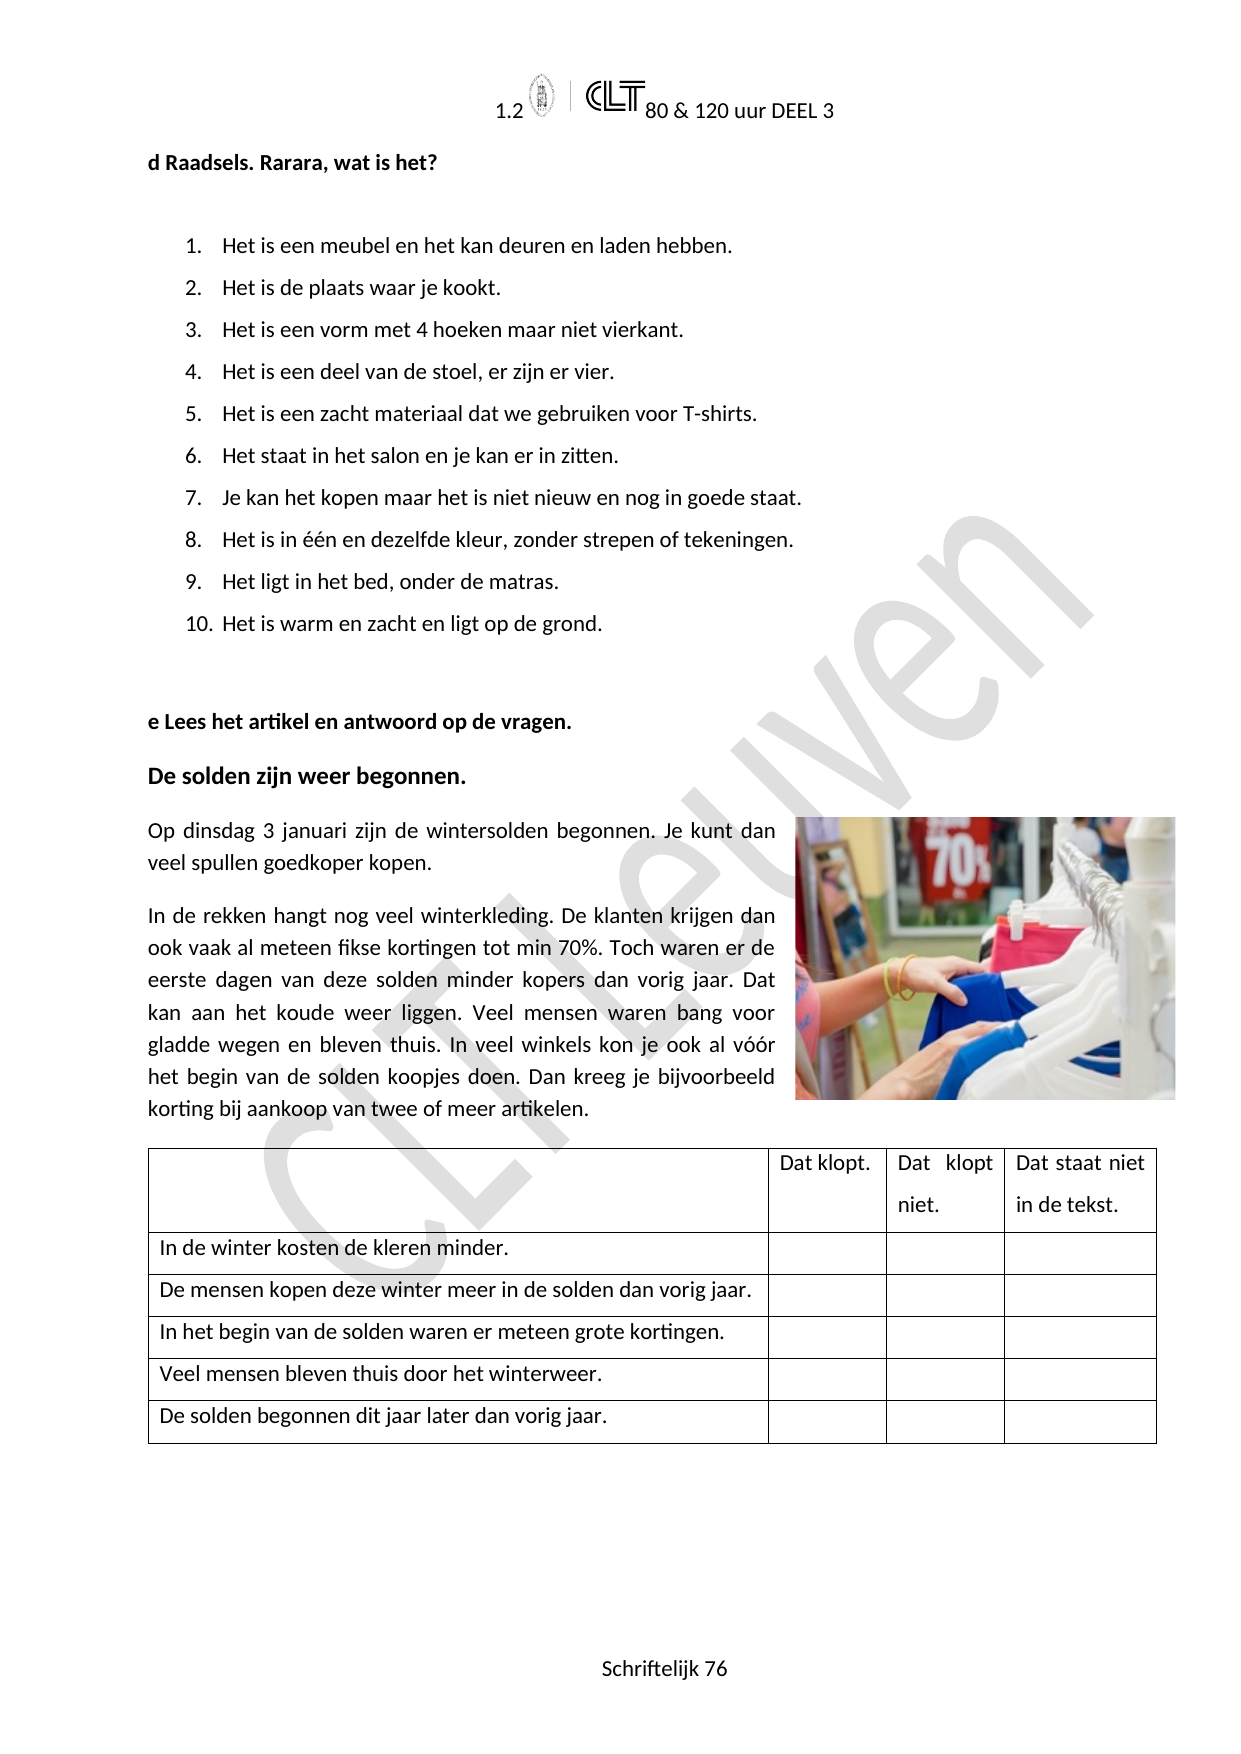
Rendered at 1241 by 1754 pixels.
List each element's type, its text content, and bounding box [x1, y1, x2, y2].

table_cell [769, 1359, 886, 1400]
list Het is warm en zacht en ligt op de grond. [185, 609, 1181, 637]
text De solden zijn weer begonnen. [148, 760, 1181, 791]
table_header Dat klopt niet. [887, 1149, 1004, 1232]
table_cell [1005, 1275, 1156, 1316]
table_header Dat staat niet in de tekst. [1005, 1149, 1156, 1232]
table_cell Veel mensen bleven thuis door het winterweer. [149, 1359, 768, 1400]
table_cell In de winter kosten de kleren minder. [149, 1233, 768, 1274]
table_cell [1005, 1317, 1156, 1358]
list Je kan het kopen maar het is niet nieuw en nog in goede staat. [185, 483, 1181, 511]
table_cell [887, 1317, 1004, 1358]
picture [794, 817, 1176, 1098]
picture [528, 73, 646, 118]
list Het ligt in het bed, onder de matras. [185, 567, 1181, 595]
list Het staat in het salon en je kan er in zitten. [185, 441, 1181, 469]
table_cell [887, 1359, 1004, 1400]
text In de rekken hangt nog veel winterkleding. De klanten krijgen dan ook vaak al meteen fikse kortingen tot min 70%. Toch waren er de eerste dagen van deze solden minder kopers dan vorig jaar. Dat kan aan het koude weer liggen. Veel mensen waren bang voor gladde wegen en bleven thuis. In veel winkels kon je ook al vóór het begin van de solden koopjes doen. Dan kreeg je bijvoorbeeld korting bij aankoop van twee of meer artikelen. [148, 901, 1181, 1122]
table_cell [769, 1233, 886, 1274]
table_cell In het begin van de solden waren er meteen grote kortingen. [149, 1317, 768, 1358]
table_header [149, 1149, 768, 1232]
table_cell [769, 1275, 886, 1316]
text Op dinsdag 3 januari zijn de wintersolden begonnen. Je kunt dan veel spullen goedkoper kopen. [148, 816, 1181, 876]
table_cell [887, 1233, 1004, 1274]
list Het is de plaats waar je kookt. [185, 273, 1181, 302]
table_cell [769, 1317, 886, 1358]
list Het is een vorm met 4 hoeken maar niet vierkant. [185, 316, 1181, 343]
list Het is een deel van de stoel, er zijn er vier. [185, 357, 1181, 386]
text e Lees het artikel en antwoord op de vragen. [148, 707, 1181, 735]
list Het is een meubel en het kan deuren en laden hebben. [185, 232, 1181, 259]
table_cell [1005, 1233, 1156, 1274]
table_cell De mensen kopen deze winter meer in de solden dan vorig jaar. [149, 1275, 768, 1316]
table_header Dat klopt. [769, 1149, 886, 1232]
table_cell De solden begonnen dit jaar later dan vorig jaar. [149, 1401, 768, 1442]
text d Raadsels. Rarara, wat is het? [148, 148, 1181, 176]
list Het is een zacht materiaal dat we gebruiken voor T-shirts. [185, 399, 1181, 427]
table_cell [887, 1401, 1004, 1442]
table_cell [887, 1275, 1004, 1316]
table_cell [1005, 1401, 1156, 1442]
table_cell [1005, 1359, 1156, 1400]
list Het is in één en dezelfde kleur, zonder strepen of tekeningen. [185, 525, 1181, 553]
table_cell [769, 1401, 886, 1442]
